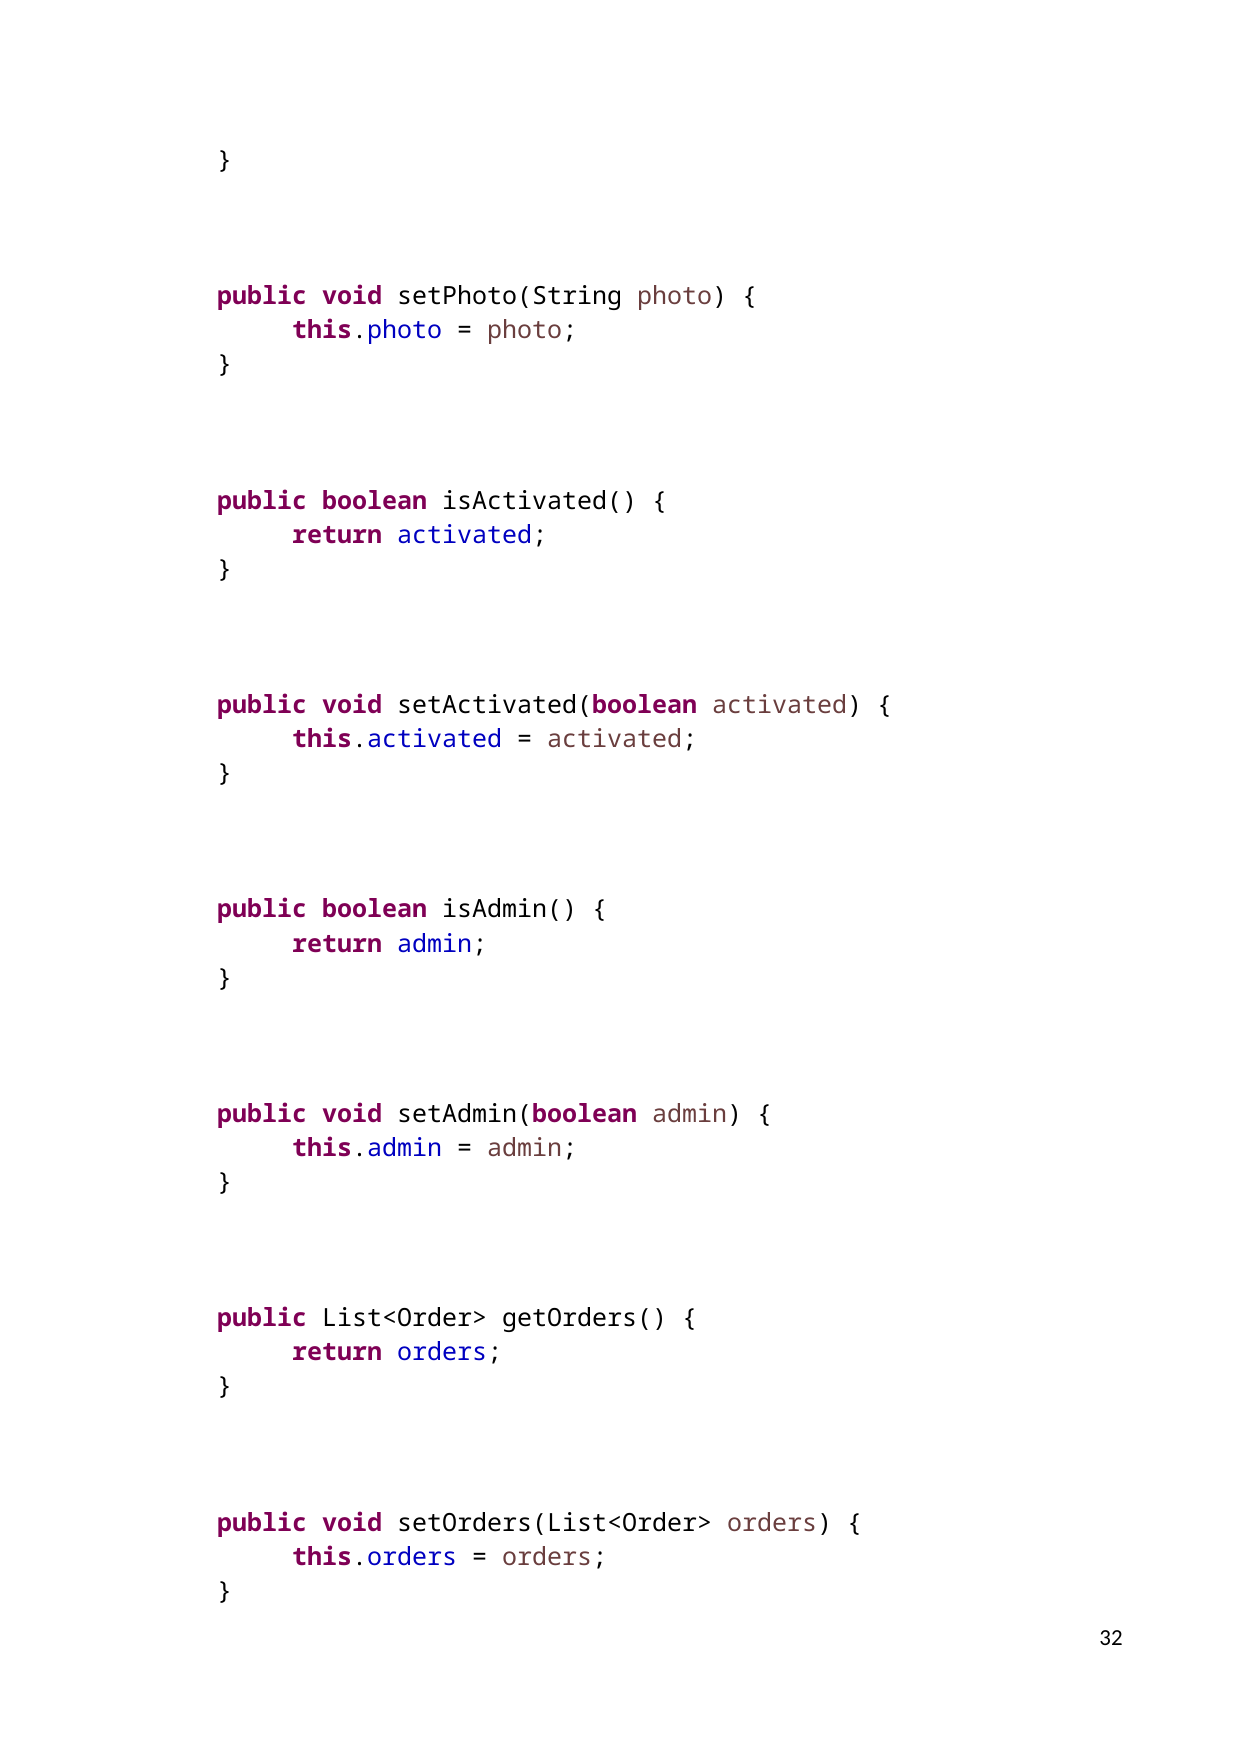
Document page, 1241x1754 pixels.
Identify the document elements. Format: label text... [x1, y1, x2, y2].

text public boolean isAdmin() { [142, 891, 1122, 925]
text this.orders = orders; [142, 1538, 1122, 1572]
text return activated; [142, 516, 1122, 551]
text return orders; [142, 1334, 1122, 1368]
text this.activated = activated; [142, 721, 1122, 755]
text } [142, 1368, 1122, 1402]
text } [142, 959, 1122, 993]
text public void setActivated(boolean activated) { [142, 687, 1122, 721]
text } [142, 142, 1122, 176]
text } [142, 551, 1122, 584]
text public void setOrders(List<Order> orders) { [142, 1504, 1122, 1538]
text public void setAdmin(boolean admin) { [142, 1096, 1122, 1129]
text this.admin = admin; [142, 1129, 1122, 1164]
text public List<Order> getOrders() { [142, 1300, 1122, 1334]
text public void setPhoto(String photo) { [142, 278, 1122, 312]
text } [142, 755, 1122, 789]
text } [142, 346, 1122, 380]
text this.photo = photo; [142, 312, 1122, 346]
text } [142, 1572, 1122, 1606]
text } [142, 1164, 1122, 1198]
text return admin; [142, 925, 1122, 959]
text public boolean isActivated() { [142, 482, 1122, 516]
